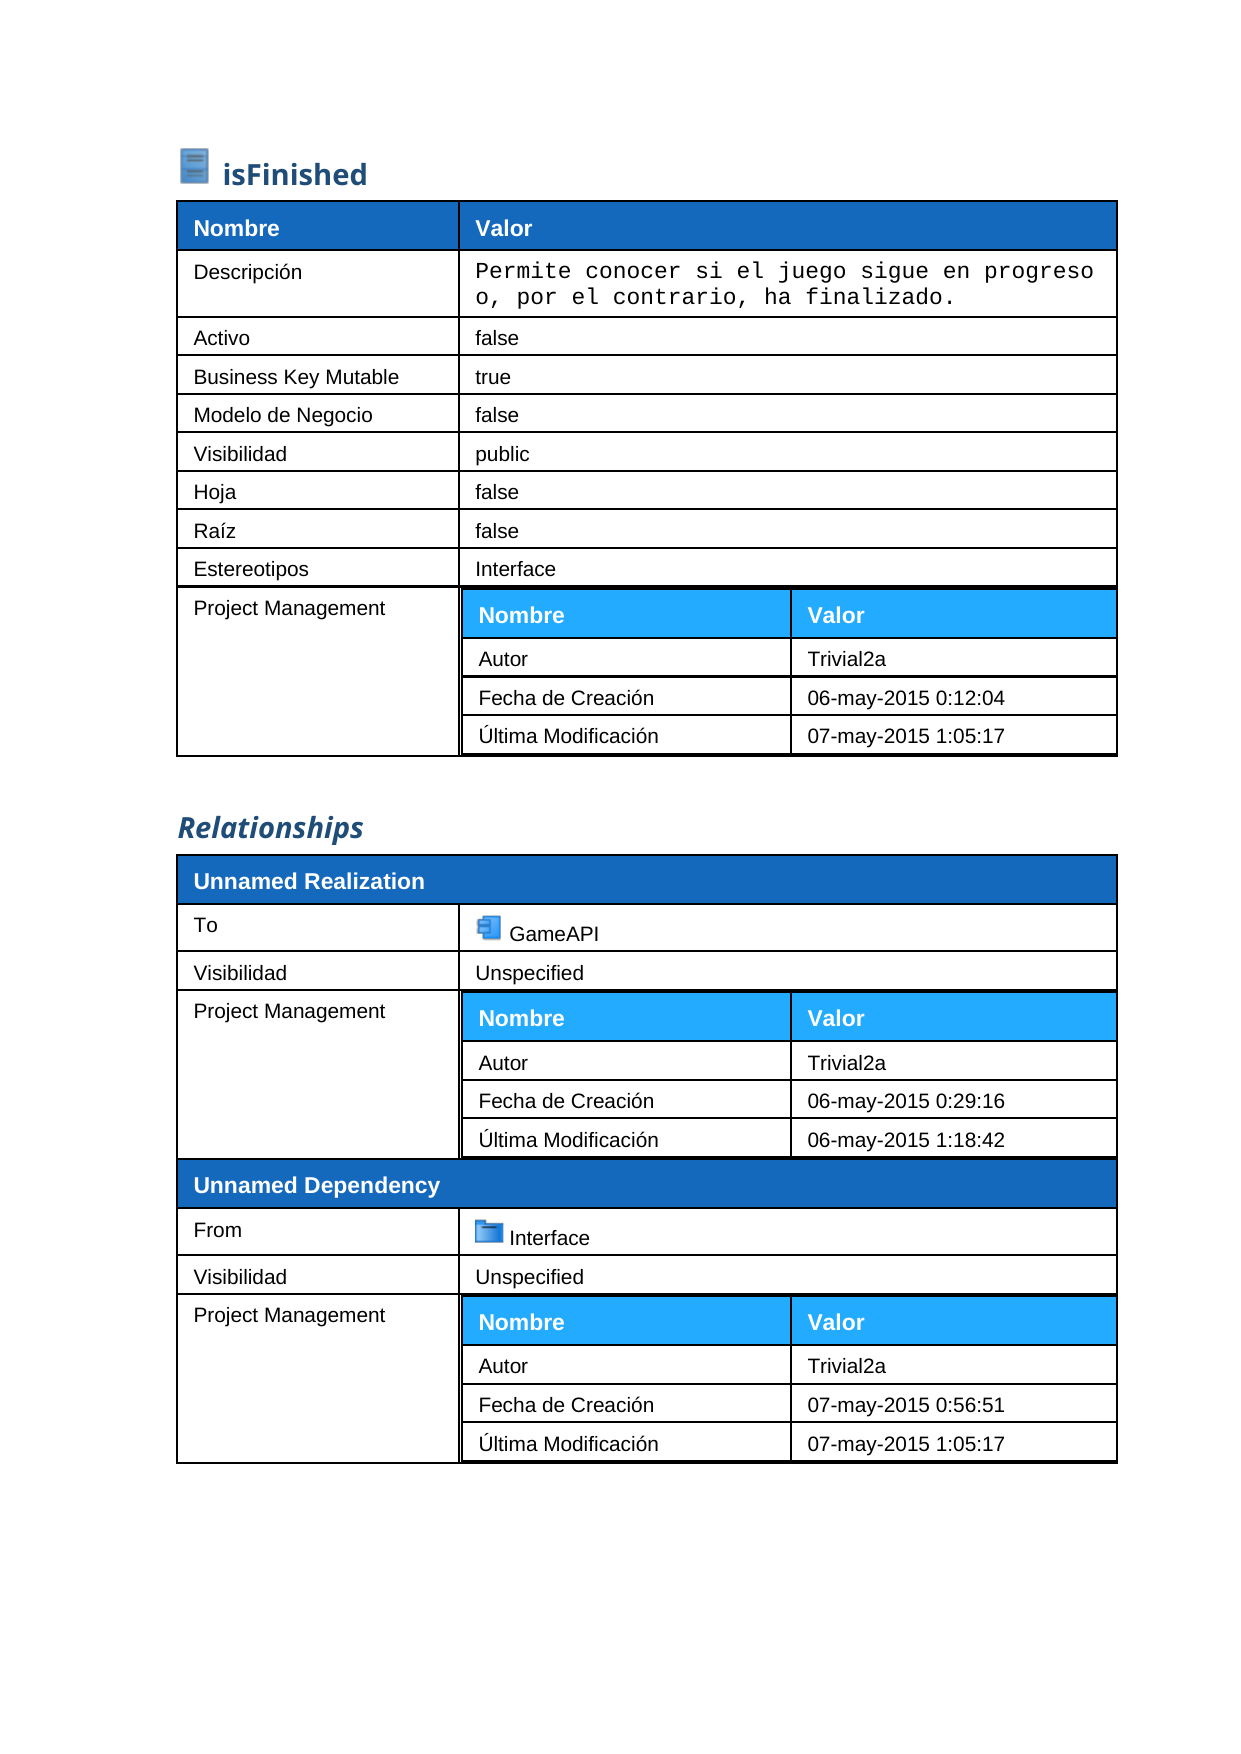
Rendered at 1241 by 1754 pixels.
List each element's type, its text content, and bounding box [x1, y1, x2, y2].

table_cell [463, 1346, 790, 1383]
table_cell Raíz [178, 510, 458, 547]
table_cell Estereotipos [178, 549, 458, 585]
table_cell [792, 678, 1116, 714]
table_cell [792, 1042, 1116, 1079]
table_cell Project Management [178, 991, 458, 1158]
table_cell [463, 1042, 790, 1079]
table_cell [792, 1081, 1116, 1117]
table_cell [792, 1385, 1116, 1421]
table_header Unnamed Realization [178, 856, 1116, 903]
table_cell false [460, 395, 1116, 431]
table_cell Modelo de Negocio [178, 395, 458, 431]
table_cell Visibilidad [178, 1256, 458, 1293]
table_cell Interface [460, 1209, 1116, 1254]
picture [177, 147, 215, 186]
table_cell [463, 639, 790, 675]
table_cell Activo [178, 318, 458, 354]
table_cell [463, 716, 790, 753]
table_cell [463, 678, 790, 714]
table_cell To [178, 905, 458, 950]
table_cell GameAPI [460, 905, 1116, 950]
table_cell Project Management [178, 1295, 458, 1462]
table_cell Visibilidad [178, 952, 458, 988]
table_cell false [460, 318, 1116, 354]
table_cell [792, 639, 1116, 675]
table_cell [463, 1119, 790, 1156]
table_cell Unspecified [460, 952, 1116, 988]
table_cell [463, 1385, 790, 1421]
picture [475, 913, 504, 942]
subtitle Relationships [177, 808, 1063, 847]
table_cell [463, 1081, 790, 1117]
picture [475, 1217, 504, 1246]
table_cell [792, 1119, 1116, 1156]
table_cell false [460, 510, 1116, 547]
table_cell Business Key Mutable [178, 356, 458, 393]
table_cell Visibilidad [178, 433, 458, 470]
table_cell Unspecified [460, 1256, 1116, 1293]
table_header Nombre [178, 202, 458, 249]
table_cell true [460, 356, 1116, 393]
table_cell [463, 1423, 790, 1460]
table_cell Project Management [178, 588, 458, 754]
table_cell From [178, 1209, 458, 1254]
table_cell Permite conocer si el juego sigue en progreso o, por el contrario, ha finalizado. [460, 251, 1116, 316]
table_cell Unnamed Dependency [178, 1160, 1116, 1207]
table_cell Interface [460, 549, 1116, 585]
table_header Valor [460, 202, 1116, 249]
table_cell public [460, 433, 1116, 470]
table_cell Descripción [178, 251, 458, 316]
table_cell Hoja [178, 472, 458, 508]
subtitle isFinished [177, 148, 1063, 194]
table_cell [792, 1423, 1116, 1460]
table_cell false [460, 472, 1116, 508]
table_cell [792, 716, 1116, 753]
table_cell [792, 1346, 1116, 1383]
